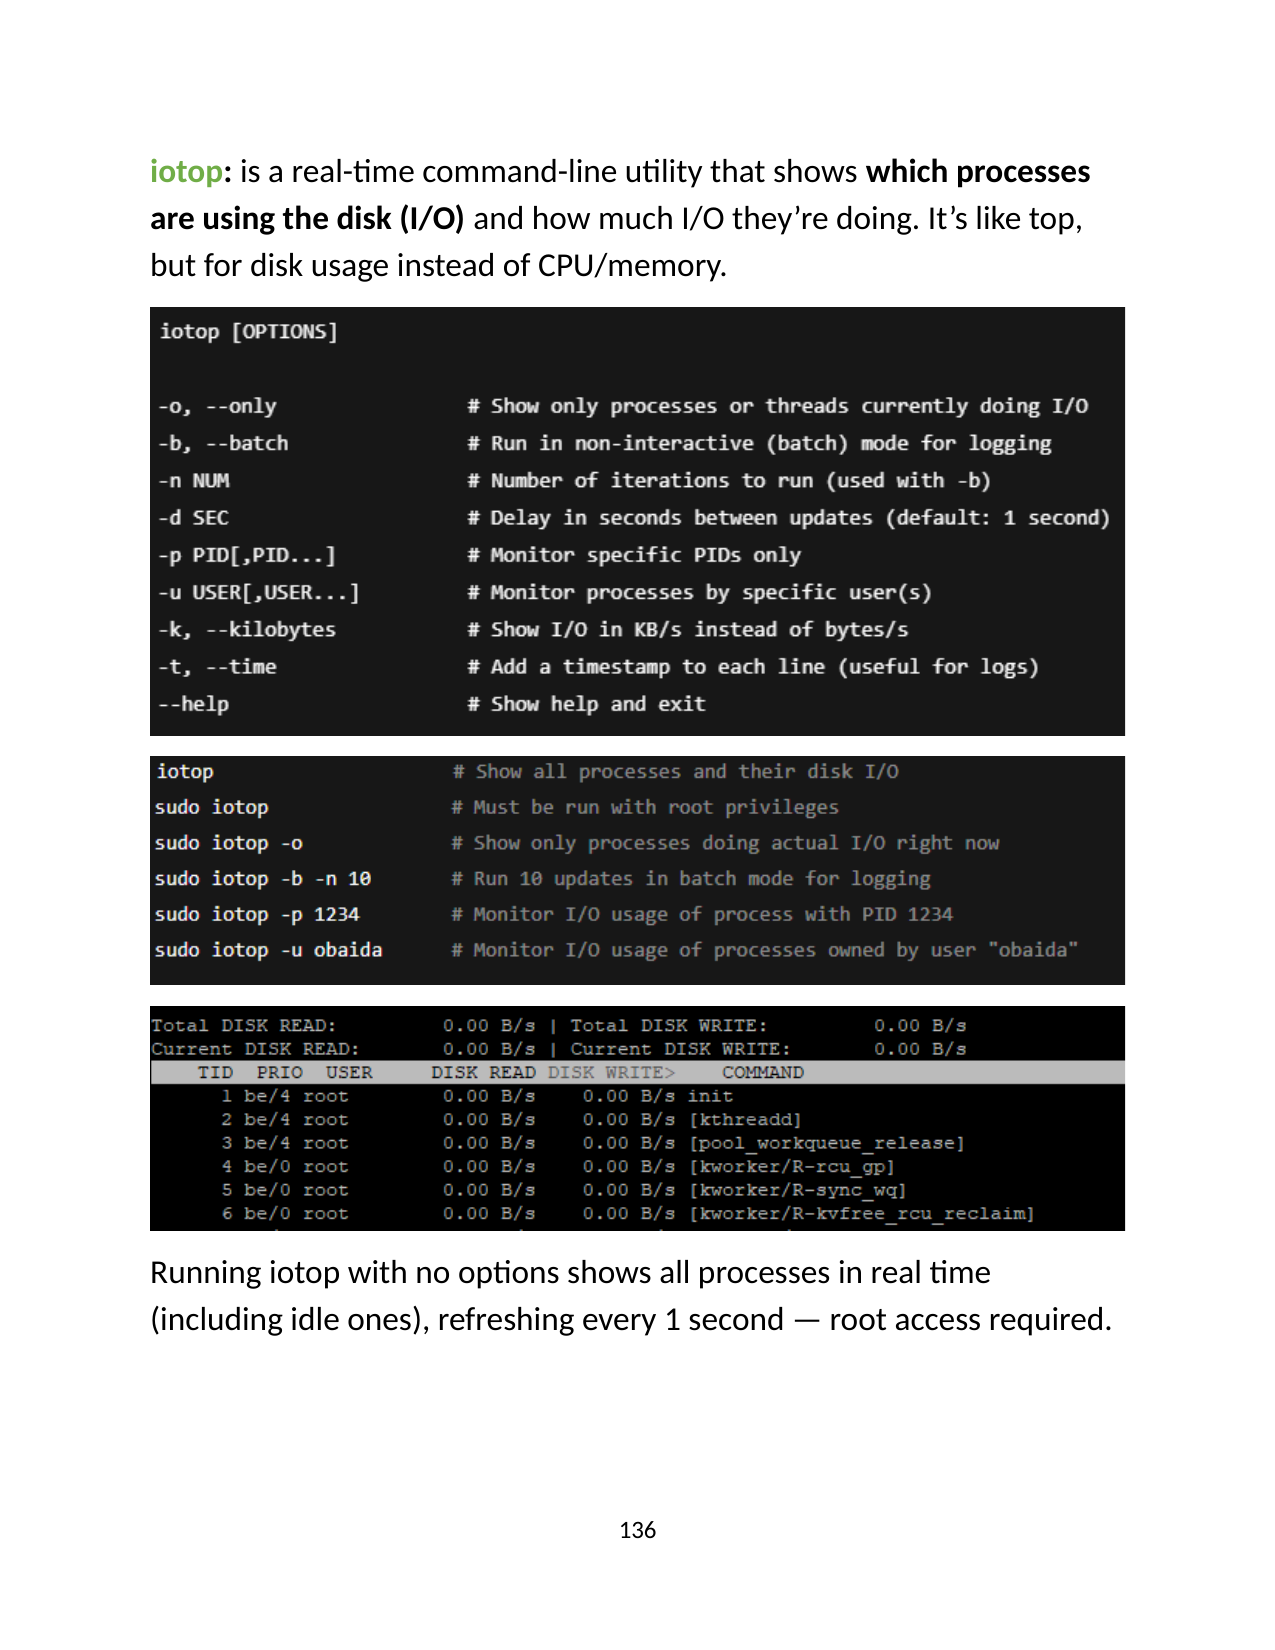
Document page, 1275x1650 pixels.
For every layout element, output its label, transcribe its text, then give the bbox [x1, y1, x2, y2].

text iotop: is a real-time command-line utility that shows which processes are using the disk (I/O) and how much I/O they’re doing. It’s like top, but for disk usage instead of CPU/memory. [150, 150, 1125, 284]
picture [150, 1006, 1125, 1231]
text Running iotop with no options shows all processes in real time (including idle ones), refreshing every 1 second — root access required. [150, 1251, 1125, 1339]
picture [150, 756, 1125, 985]
picture [150, 307, 1125, 736]
